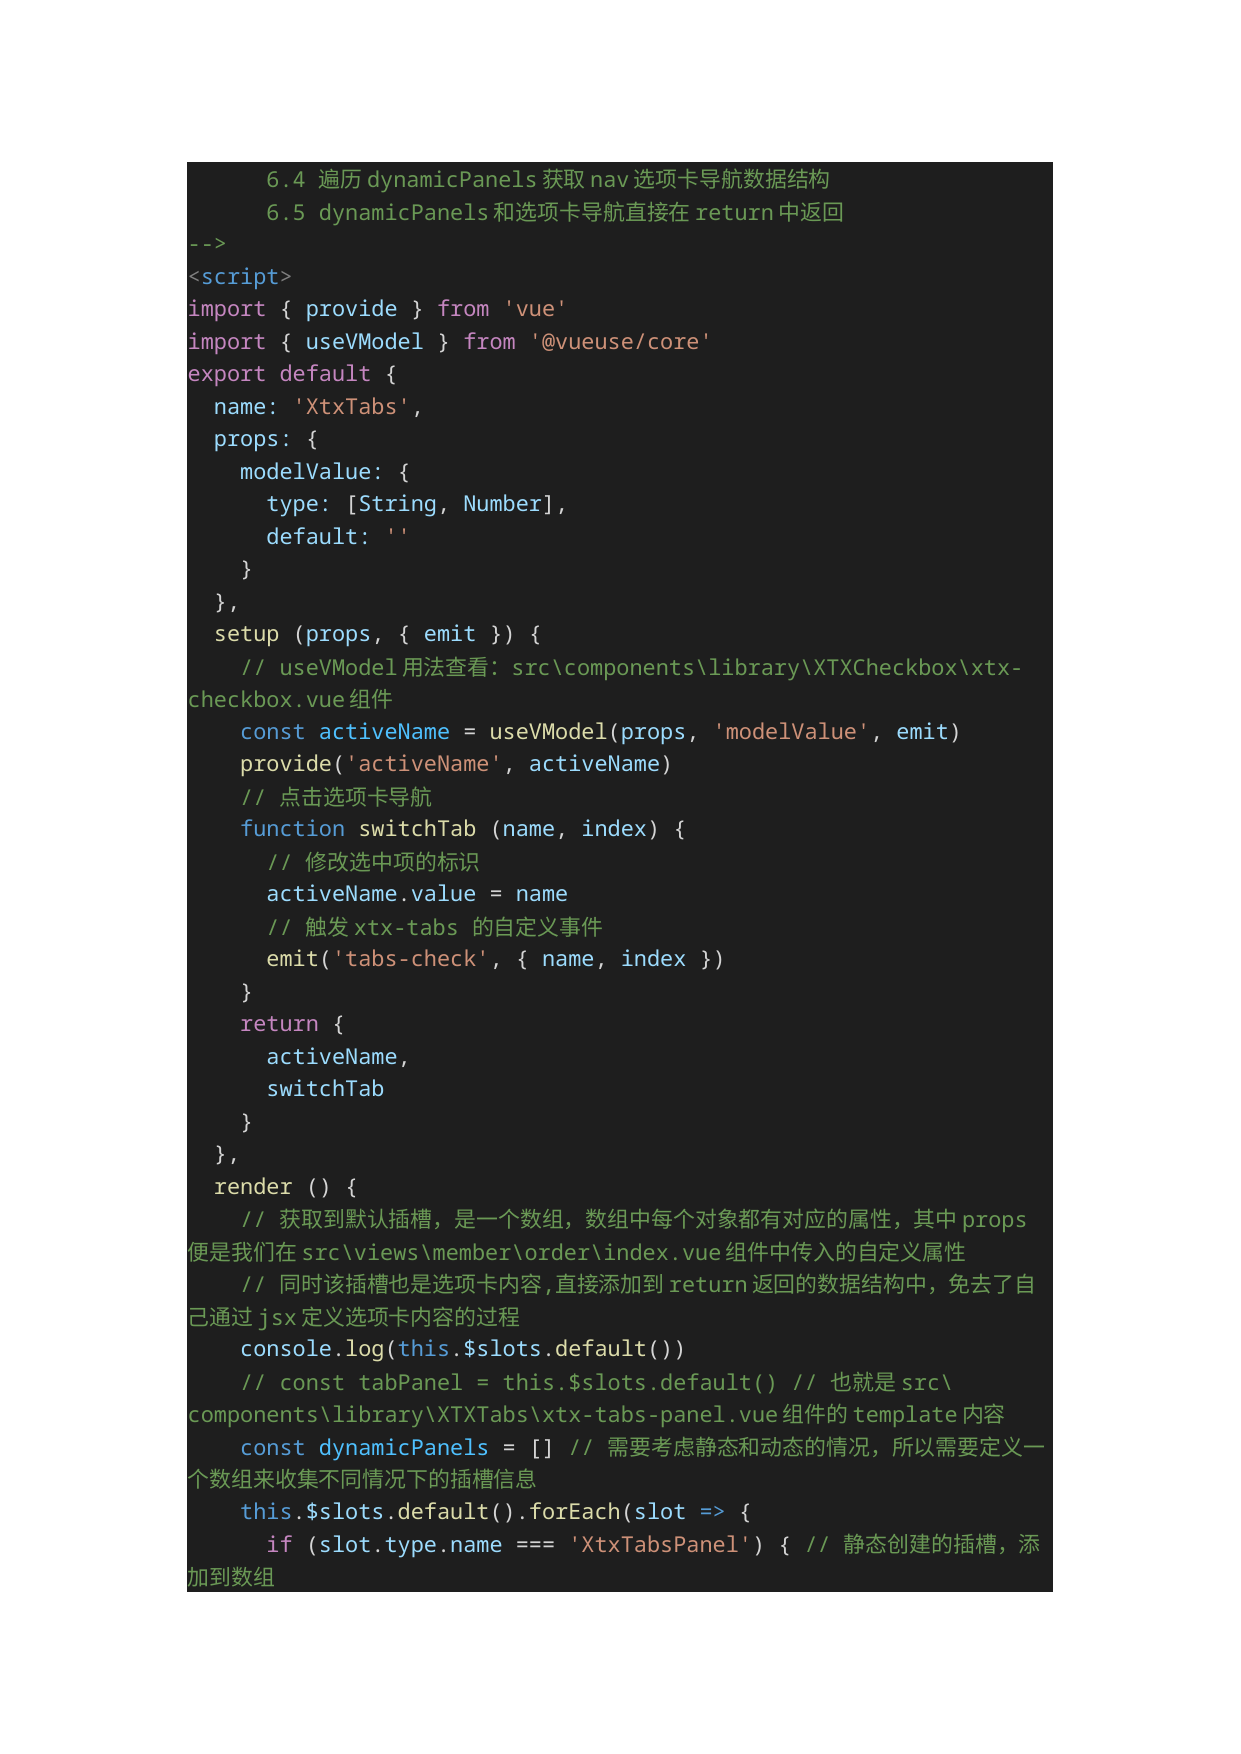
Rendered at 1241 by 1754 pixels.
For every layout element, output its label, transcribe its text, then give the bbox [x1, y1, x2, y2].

text 6.5 dynamicPanels和选项卡导航直接在return中返回 [187, 194, 1053, 227]
text return { [187, 1007, 1053, 1039]
text function switchTab (name, index) { [187, 812, 1053, 844]
text provide('activeName', activeName) [187, 747, 1053, 779]
text <script> [187, 259, 1053, 292]
text }, [187, 1137, 1053, 1169]
text switchTab [187, 1072, 1053, 1104]
text default: '' [187, 519, 1053, 552]
text setup (props, { emit }) { [187, 617, 1053, 649]
text name: 'XtxTabs', [187, 389, 1053, 422]
text --> [187, 227, 1053, 259]
text render () { [187, 1169, 1053, 1202]
text // 修改选中项的标识 [187, 844, 1053, 877]
text export default { [187, 357, 1053, 389]
text } [187, 552, 1053, 584]
text const dynamicPanels = [] // 需要考虑静态和动态的情况，所以需要定义一个数组来收集不同情况下的插槽信息 [187, 1429, 1053, 1494]
text modelValue: { [187, 454, 1053, 487]
text import { provide } from 'vue' [187, 292, 1053, 324]
text if (slot.type.name === 'XtxTabsPanel') { // 静态创建的插槽，添加到数组 [187, 1527, 1053, 1592]
text const activeName = useVModel(props, 'modelValue', emit) [187, 714, 1053, 747]
text }, [187, 584, 1053, 617]
text activeName.value = name [187, 877, 1053, 909]
text emit('tabs-check', { name, index }) [187, 942, 1053, 974]
text import { useVModel } from '@vueuse/core' [187, 324, 1053, 357]
text // const tabPanel = this.$slots.default() // 也就是src\components\library\XTXTabs\xtx-tabs-panel.vue组件的template内容 [187, 1364, 1053, 1429]
text 6.4 遍历dynamicPanels获取nav选项卡导航数据结构 [187, 162, 1053, 194]
text this.$slots.default().forEach(slot => { [187, 1494, 1053, 1527]
text console.log(this.$slots.default()) [187, 1332, 1053, 1364]
text props: { [187, 422, 1053, 454]
text type: [String, Number], [187, 487, 1053, 519]
text activeName, [187, 1039, 1053, 1072]
text // useVModel用法查看：src\components\library\XTXCheckbox\xtx-checkbox.vue组件 [187, 649, 1053, 714]
text // 获取到默认插槽，是一个数组，数组中每个对象都有对应的属性，其中props便是我们在src\views\member\order\index.vue组件中传入的自定义属性 [187, 1202, 1053, 1267]
text } [187, 974, 1053, 1007]
text // 同时该插槽也是选项卡内容,直接添加到return返回的数据结构中，免去了自己通过jsx定义选项卡内容的过程 [187, 1267, 1053, 1332]
text } [187, 1104, 1053, 1137]
text // 触发xtx-tabs 的自定义事件 [187, 909, 1053, 942]
text // 点击选项卡导航 [187, 779, 1053, 812]
